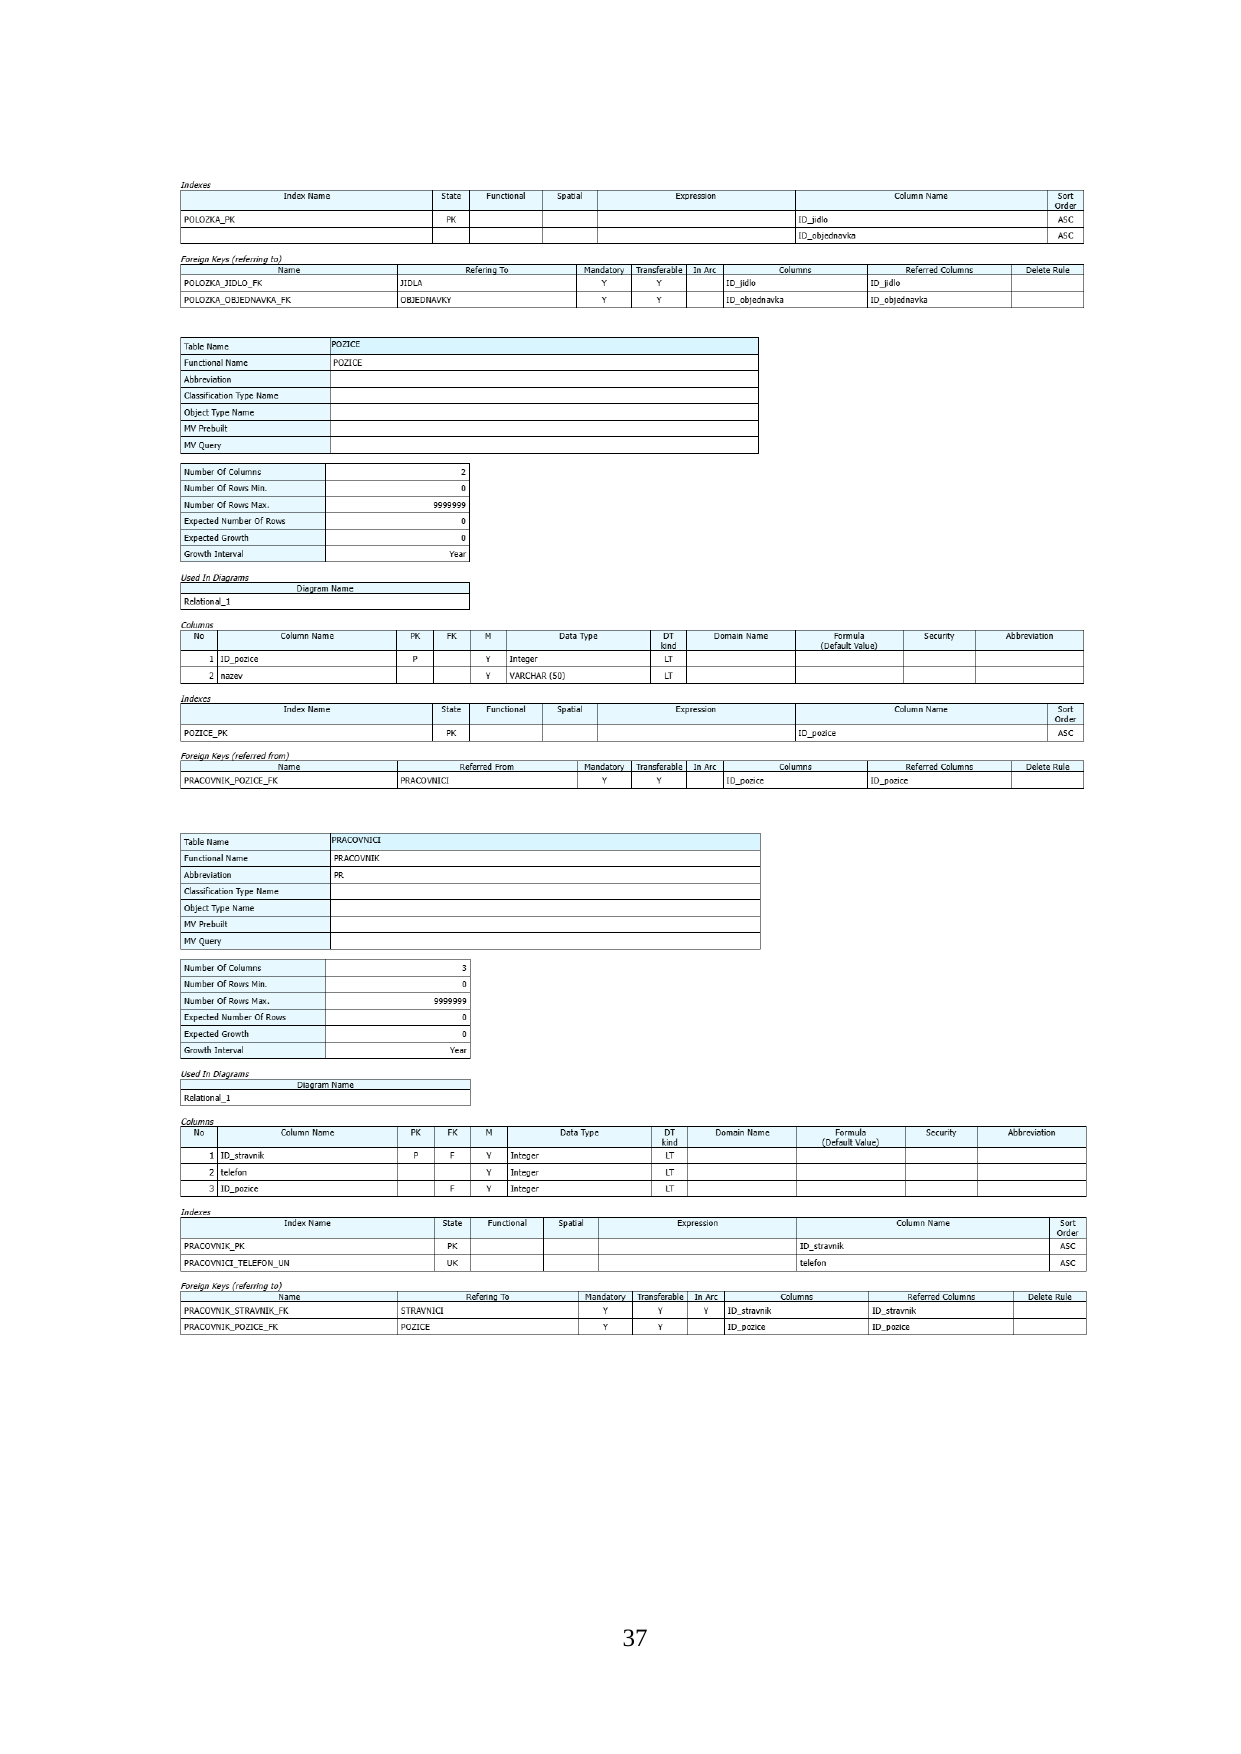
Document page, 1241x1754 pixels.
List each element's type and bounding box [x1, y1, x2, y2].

picture [177, 177, 1093, 800]
picture [177, 824, 1093, 1344]
